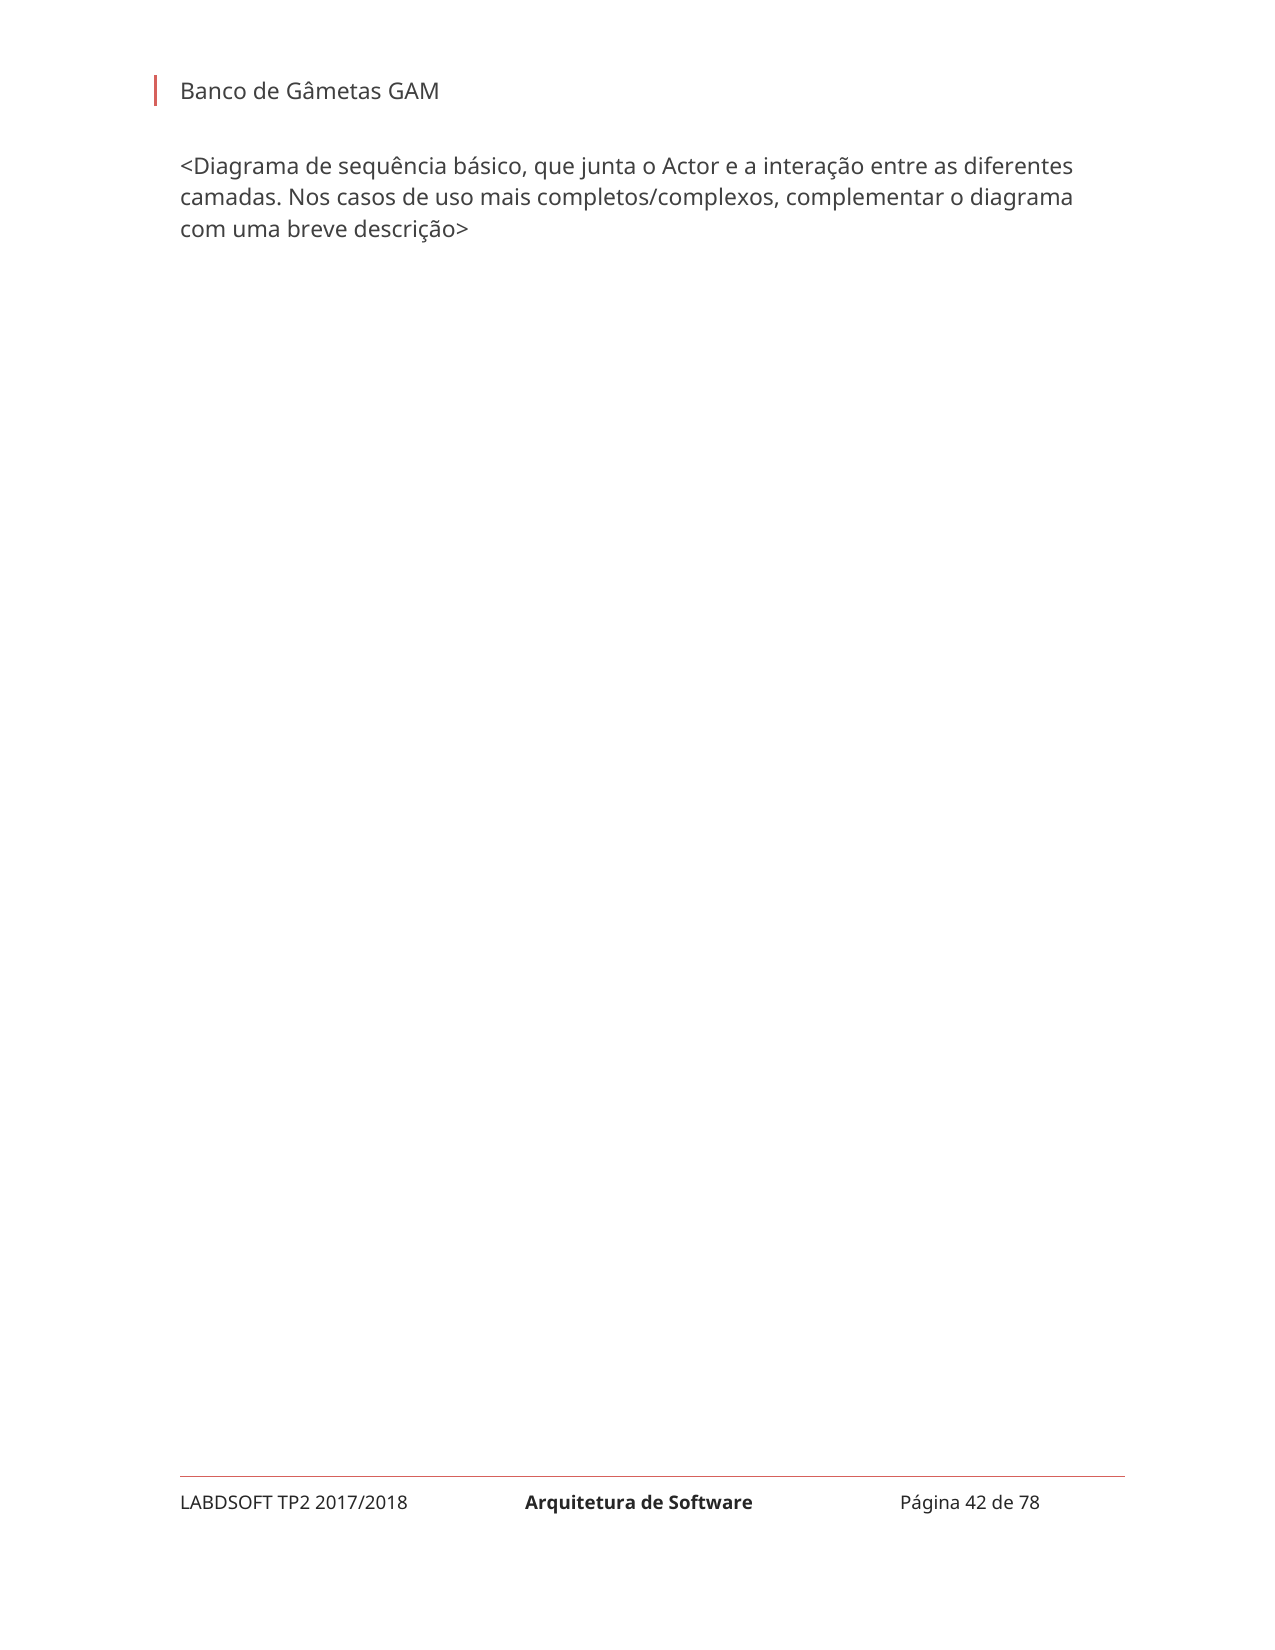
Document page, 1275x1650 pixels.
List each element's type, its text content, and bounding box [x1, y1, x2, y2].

text <Diagrama de sequência básico, que junta o Actor e a interação entre as diferentes camadas. Nos casos de uso mais completos/complexos, complementar o diagrama com uma breve descrição> [180, 150, 1125, 244]
